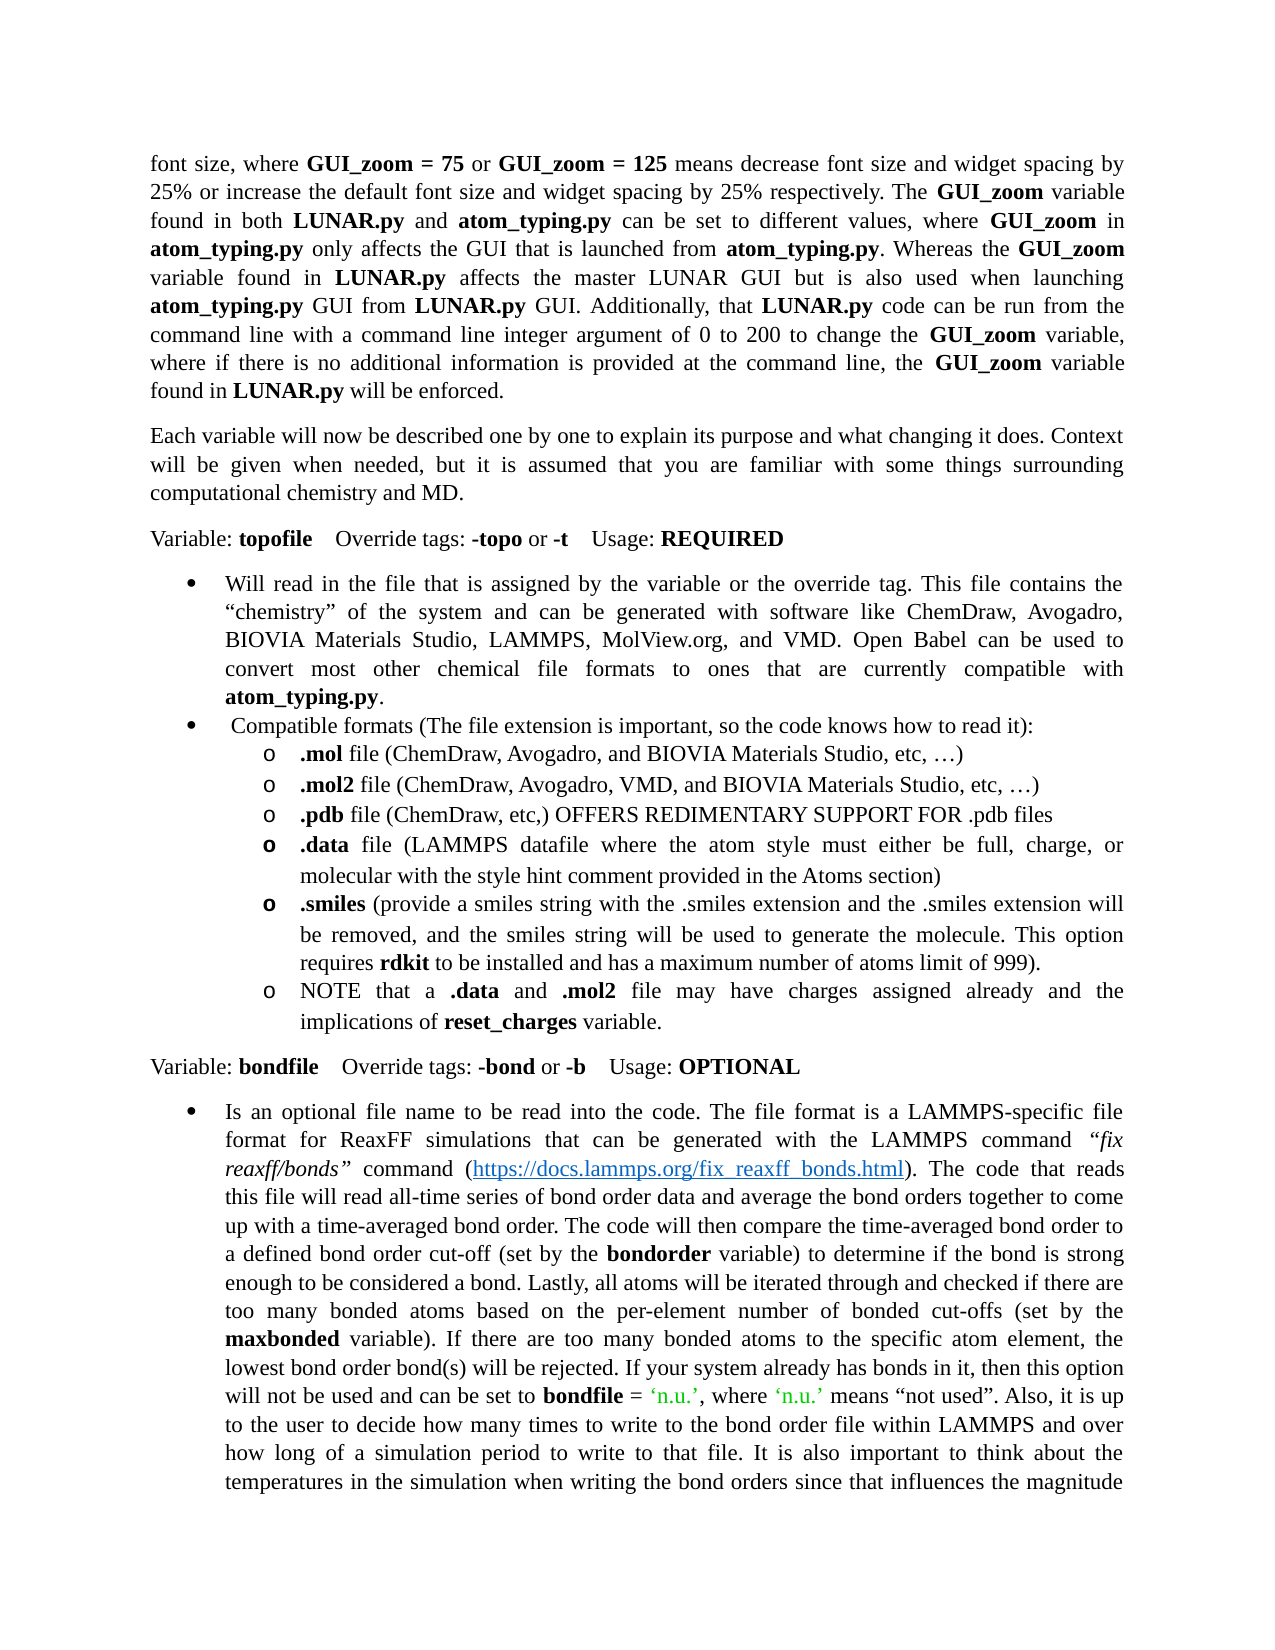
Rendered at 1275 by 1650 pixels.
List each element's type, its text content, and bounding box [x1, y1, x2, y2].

list .smiles (provide a smiles string with the .smiles extension and the .smiles extension will be removed, and the smiles string will be used to generate the molecule. This option requires rdkit to be installed and has a maximum number of atoms limit of 999). [262, 890, 1125, 975]
text Each variable will now be described one by one to explain its purpose and what changing it does. Context will be given when needed, but it is assumed that you are familiar with some things surrounding computational chemistry and MD. [150, 423, 1125, 506]
list .mol2 file (ChemDraw, Avogadro, VMD, and BIOVIA Materials Studio, etc, …) [262, 771, 1125, 799]
list NOTE that a .data and .mol2 file may have charges assigned already and the implications of reset_charges variable. [262, 977, 1125, 1034]
text Variable: topofile Override tags: -topo or -t Usage: REQUIRED [150, 524, 1125, 551]
list Compatible formats (The file extension is important, so the code knows how to read it): [187, 712, 1125, 738]
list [187, 1098, 1125, 1494]
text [150, 150, 1125, 404]
list .data file (LAMMPS datafile where the atom style must either be full, charge, or molecular with the style hint comment provided in the Atoms section) [262, 832, 1125, 888]
list Will read in the file that is assigned by the variable or the override tag. This file contains the “chemistry” of the system and can be generated with software like ChemDraw, Avogadro, BIOVIA Materials Studio, LAMMPS, MolView.org, and VMD. Open Babel can be used to convert most other chemical file formats to ones that are currently compatible with atom_typing.py. [187, 570, 1125, 710]
text Variable: bondfile Override tags: -bond or -b Usage: OPTIONAL [150, 1053, 1125, 1079]
list .mol file (ChemDraw, Avogadro, and BIOVIA Materials Studio, etc, …) [262, 740, 1125, 768]
list .pdb file (ChemDraw, etc,) OFFERS REDIMENTARY SUPPORT FOR .pdb files [262, 801, 1125, 829]
